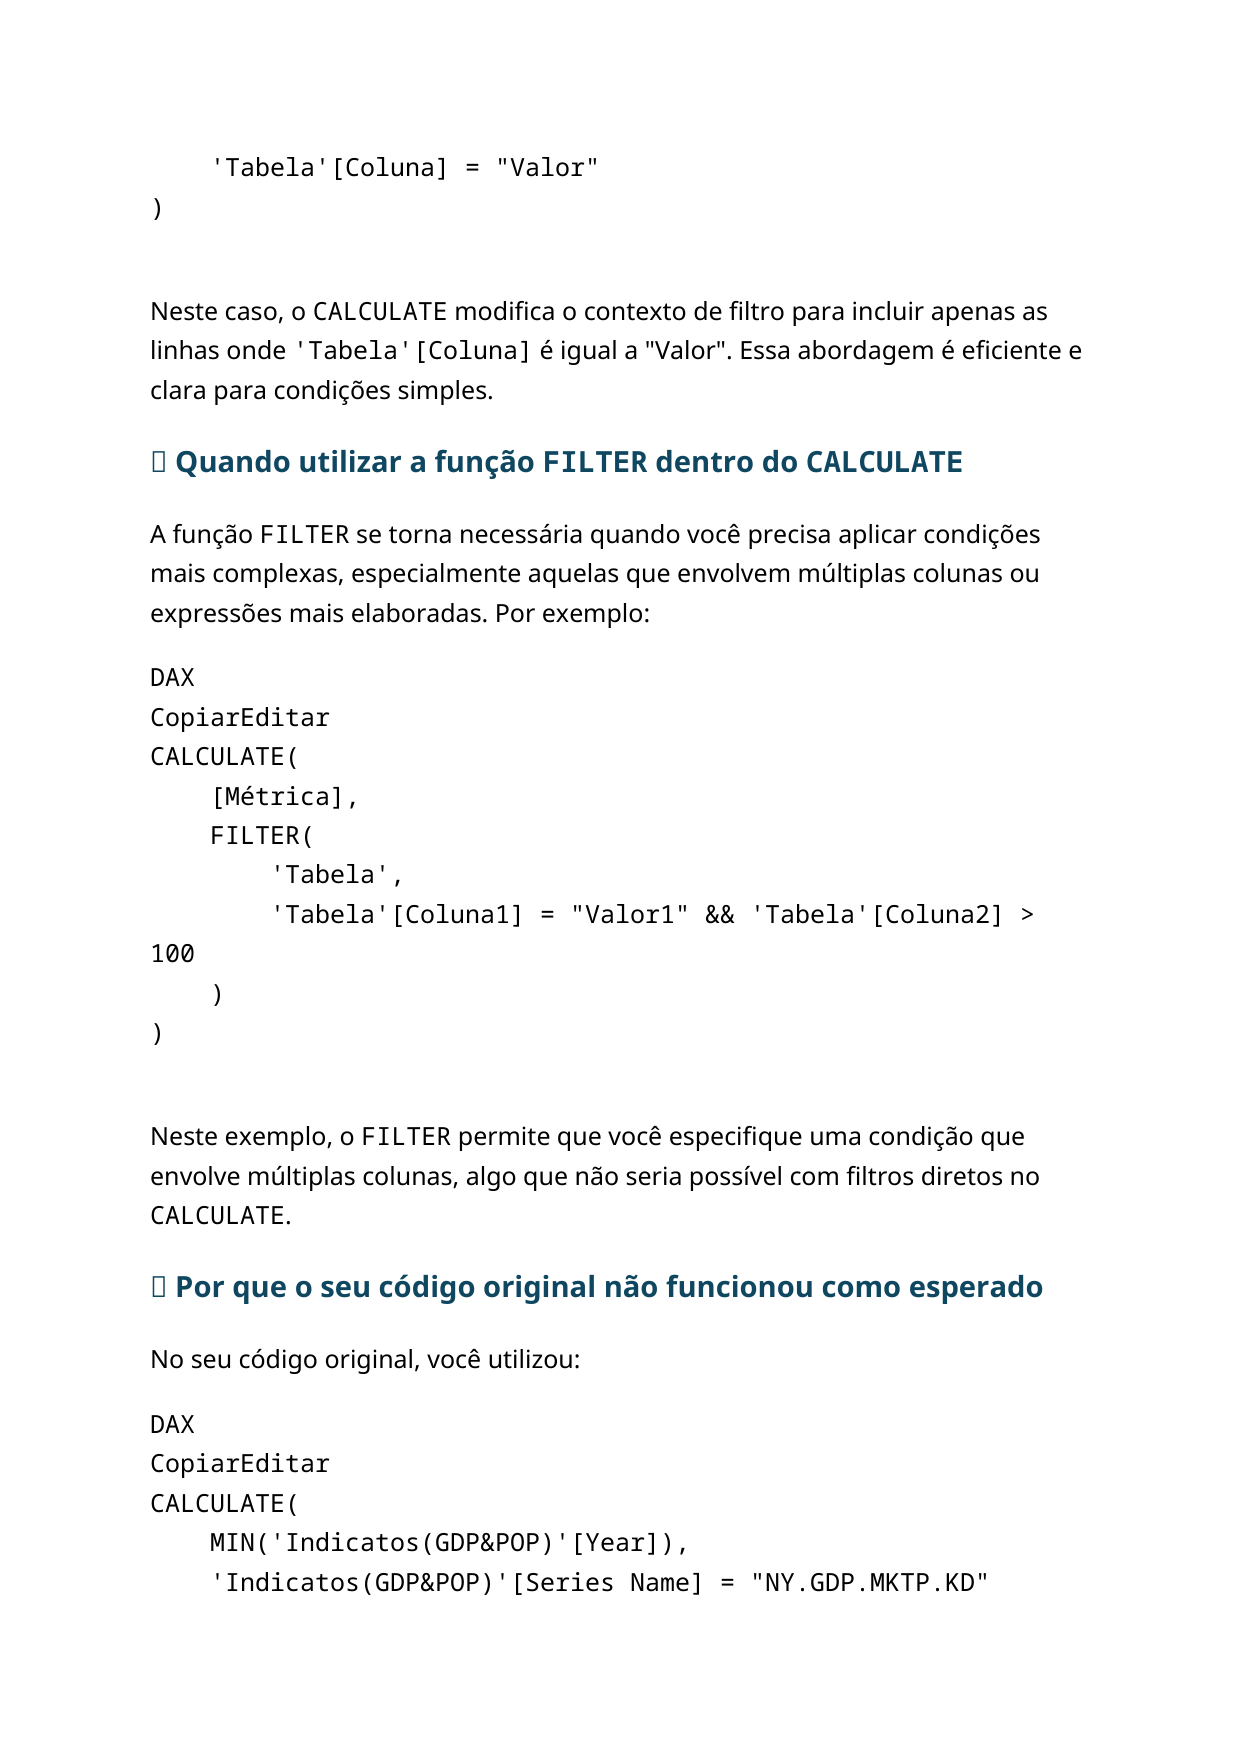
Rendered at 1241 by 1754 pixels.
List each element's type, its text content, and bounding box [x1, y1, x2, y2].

subtitle 🔄 Quando utilizar a função FILTER dentro do CALCULATE [150, 441, 1090, 481]
text A função FILTER se torna necessária quando você precisa aplicar condições mais complexas, especialmente aquelas que envolvem múltiplas colunas ou expressões mais elaboradas. Por exemplo: [150, 516, 1090, 629]
text DAX [150, 1406, 1090, 1441]
text Neste exemplo, o FILTER permite que você especifique uma condição que envolve múltiplas colunas, algo que não seria possível com filtros diretos no CALCULATE. [150, 1119, 1090, 1232]
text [150, 1485, 1090, 1598]
text CopiarEditar [150, 1446, 1090, 1480]
text CALCULATE( [Métrica], FILTER( 'Tabela', 'Tabela'[Coluna1] = "Valor1" && 'Tabela'[Coluna2] > 100 ) ) [150, 739, 1090, 1089]
text CopiarEditar [150, 699, 1090, 733]
text No seu código original, você utilizou: [150, 1342, 1090, 1376]
subtitle 🧠 Por que o seu código original não funcionou como esperado [150, 1267, 1090, 1306]
text DAX [150, 660, 1090, 694]
text Neste caso, o CALCULATE modifica o contexto de filtro para incluir apenas as linhas onde 'Tabela'[Coluna] é igual a "Valor". Essa abordagem é eficiente e clara para condições simples. [150, 293, 1090, 406]
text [150, 150, 1090, 263]
